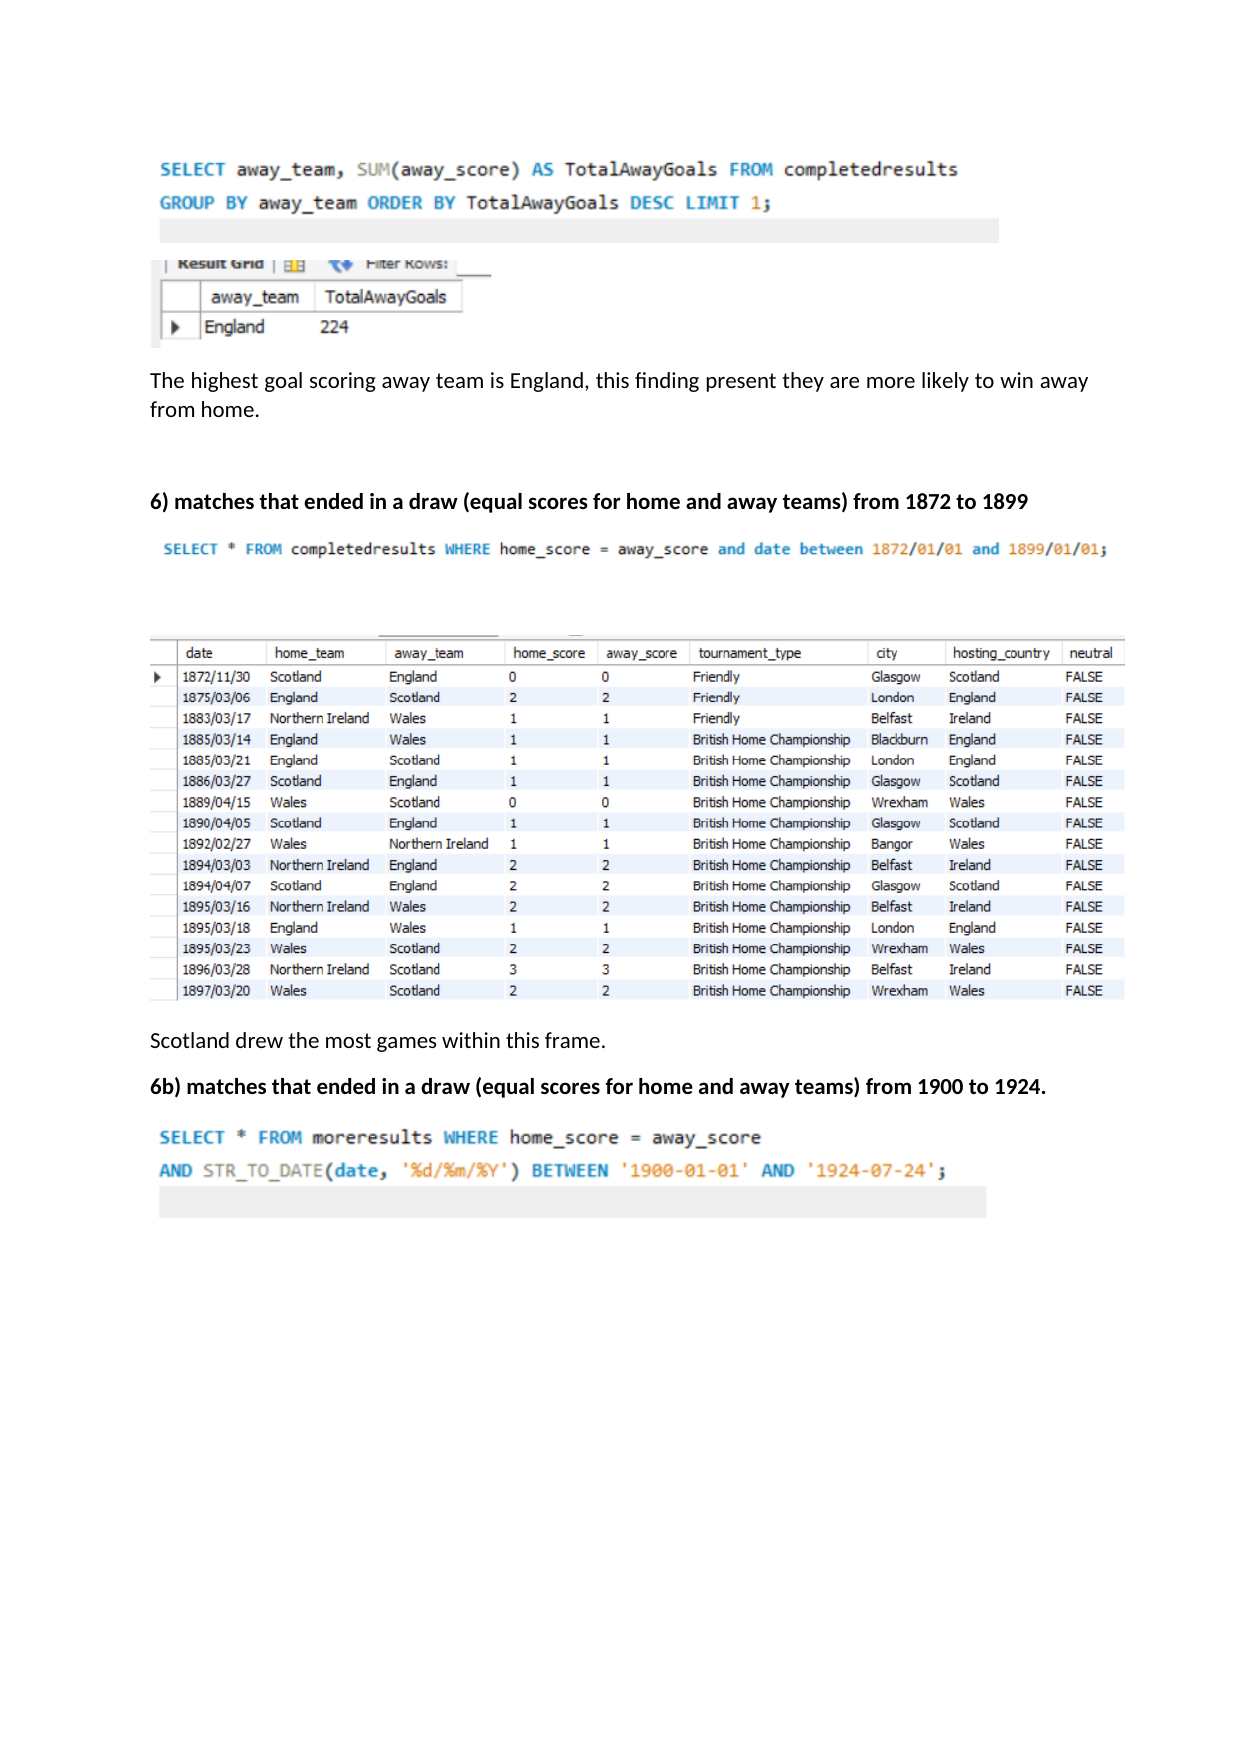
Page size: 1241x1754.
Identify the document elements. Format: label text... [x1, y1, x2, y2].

picture [150, 260, 492, 348]
text 6) matches that ended in a draw (equal scores for home and away teams) from 1872 to 1899 [150, 487, 1090, 516]
picture [150, 150, 999, 243]
text 6b) matches that ended in a draw (equal scores for home and away teams) from 1900 to 1924. [150, 1072, 1090, 1100]
picture [150, 534, 1125, 572]
picture [150, 1117, 987, 1218]
picture [150, 635, 1125, 1008]
text The highest goal scoring away team is England, this finding present they are more likely to win away from home. [150, 366, 1090, 423]
text Scotland drew the most games within this frame. [150, 1026, 1090, 1054]
